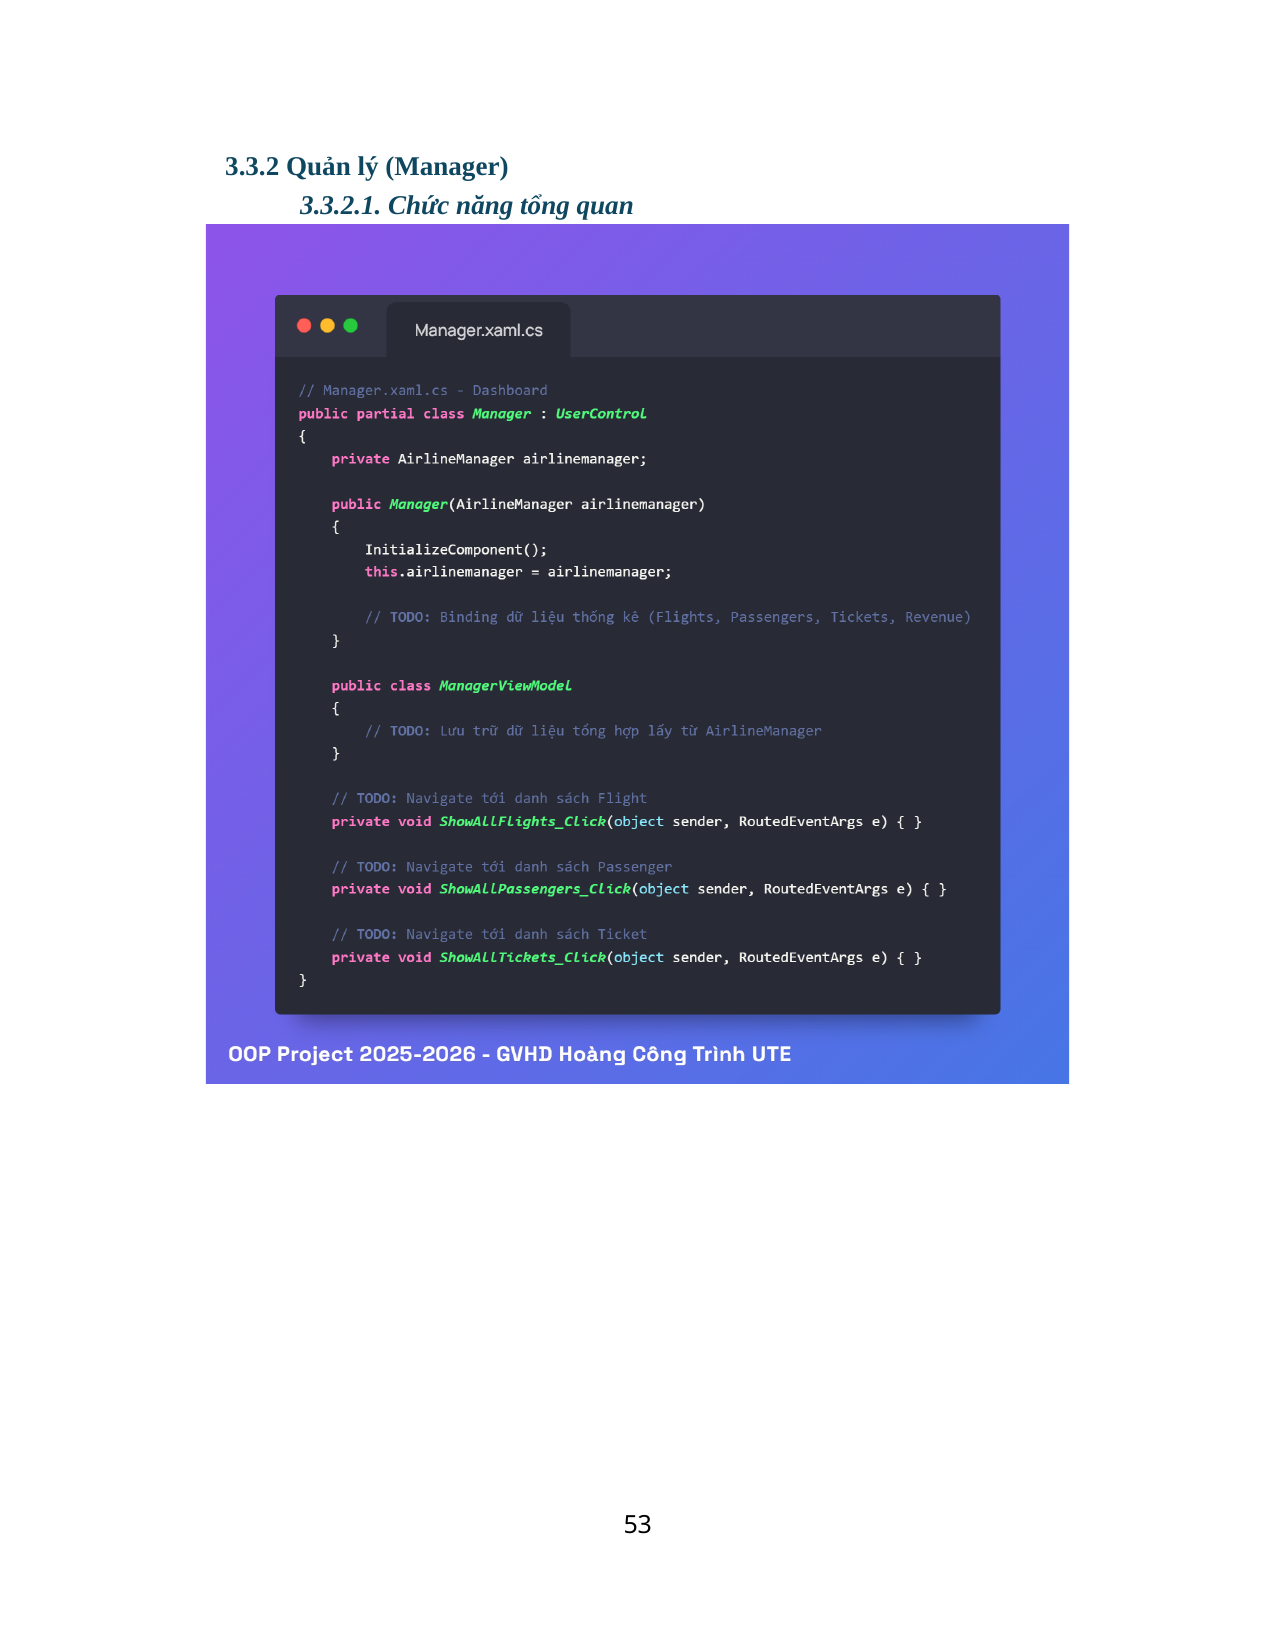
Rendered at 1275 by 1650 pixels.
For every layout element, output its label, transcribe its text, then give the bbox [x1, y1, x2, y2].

subtitle 3.3.2.1. Chức năng tổng quan [150, 189, 1125, 221]
subtitle 3.3.2 Quản lý (Manager) [150, 150, 1125, 181]
picture [205, 224, 1070, 1084]
